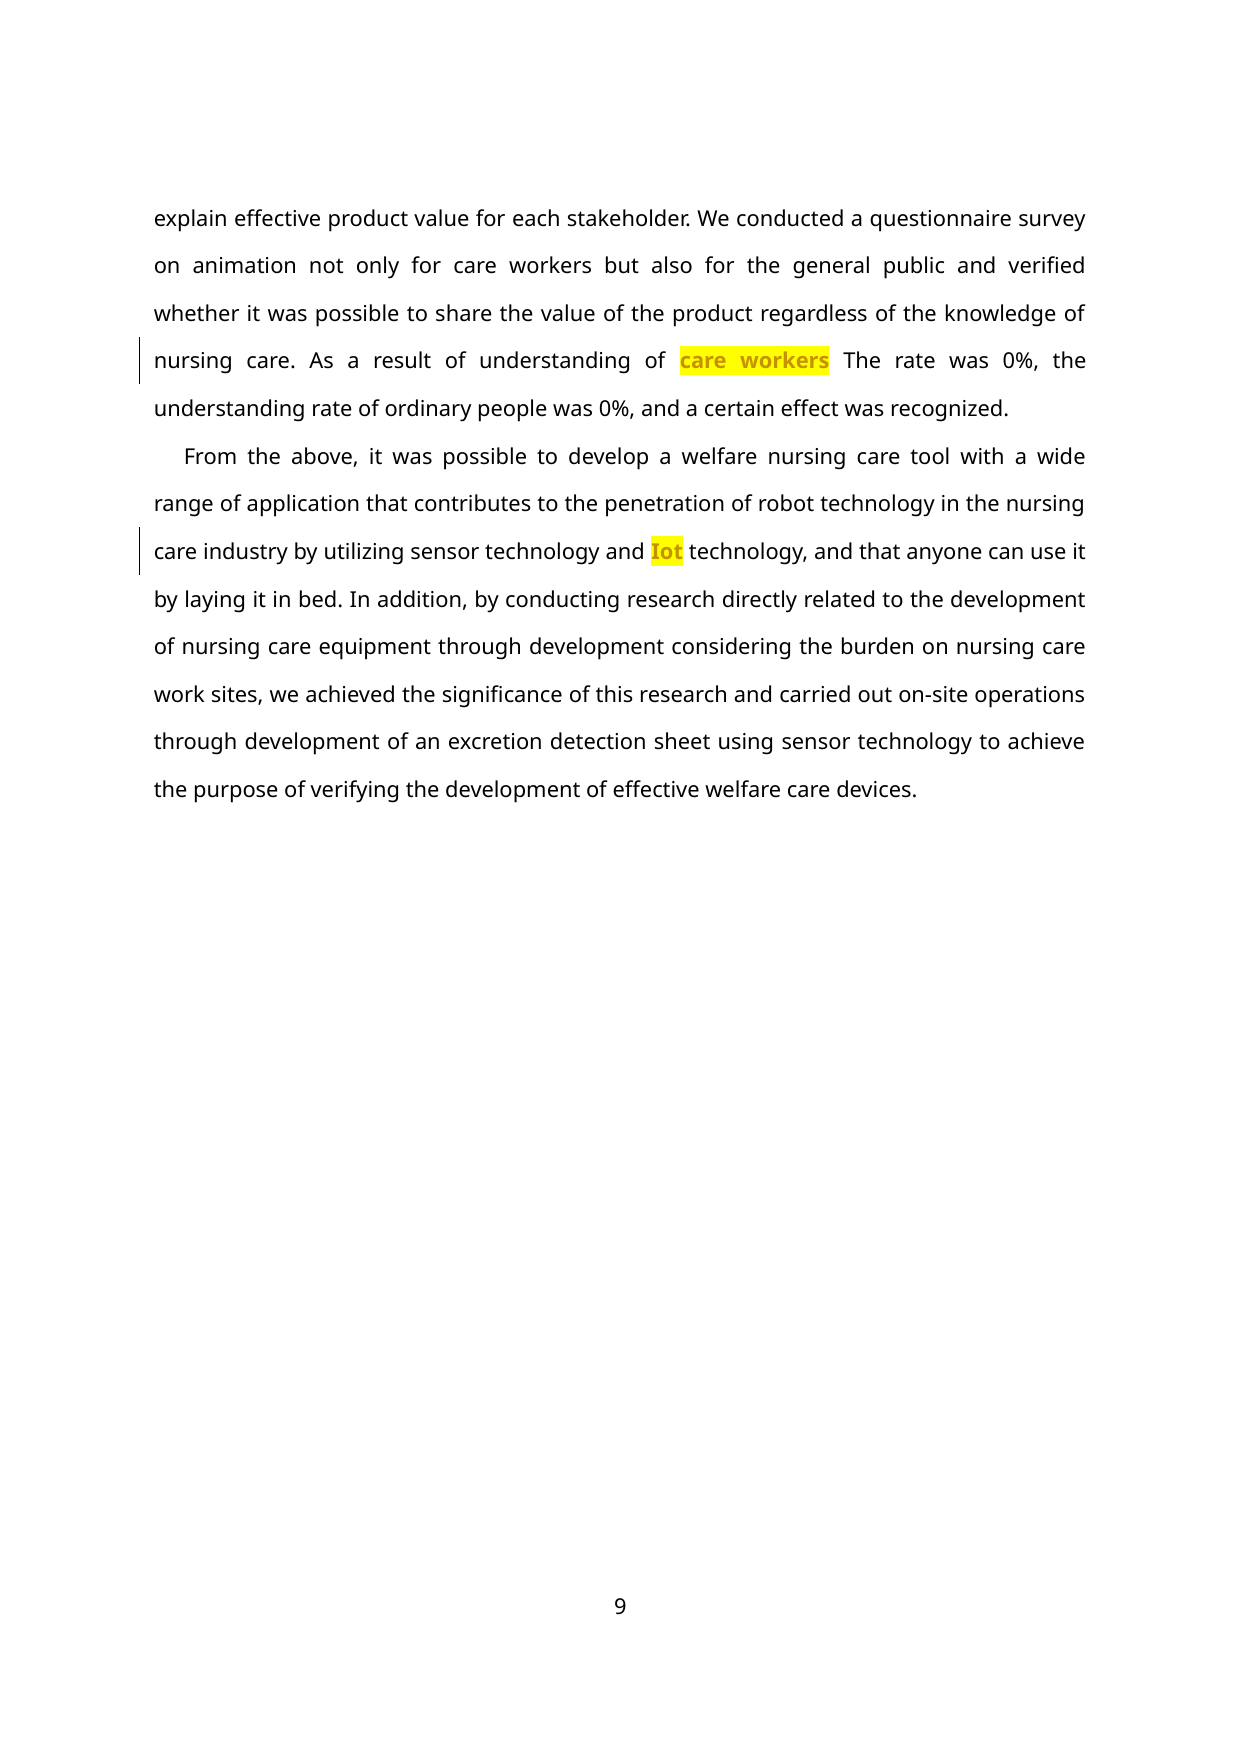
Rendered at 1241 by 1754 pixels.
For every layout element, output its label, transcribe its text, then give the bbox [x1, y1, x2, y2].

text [153, 194, 1087, 432]
text From the above, it was possible to develop a welfare nursing care tool with a wide range of application that contributes to the penetration of robot technology in the nursing care industry by utilizing sensor technology and Iot technology, and that anyone can use it by laying it in bed. In addition, by conducting research directly related to the development of nursing care equipment through development considering the burden on nursing care work sites, we achieved the significance of this research and carried out on-site operations through development of an excretion detection sheet using sensor technology to achieve the purpose of verifying the development of effective welfare care devices. [153, 432, 1087, 813]
